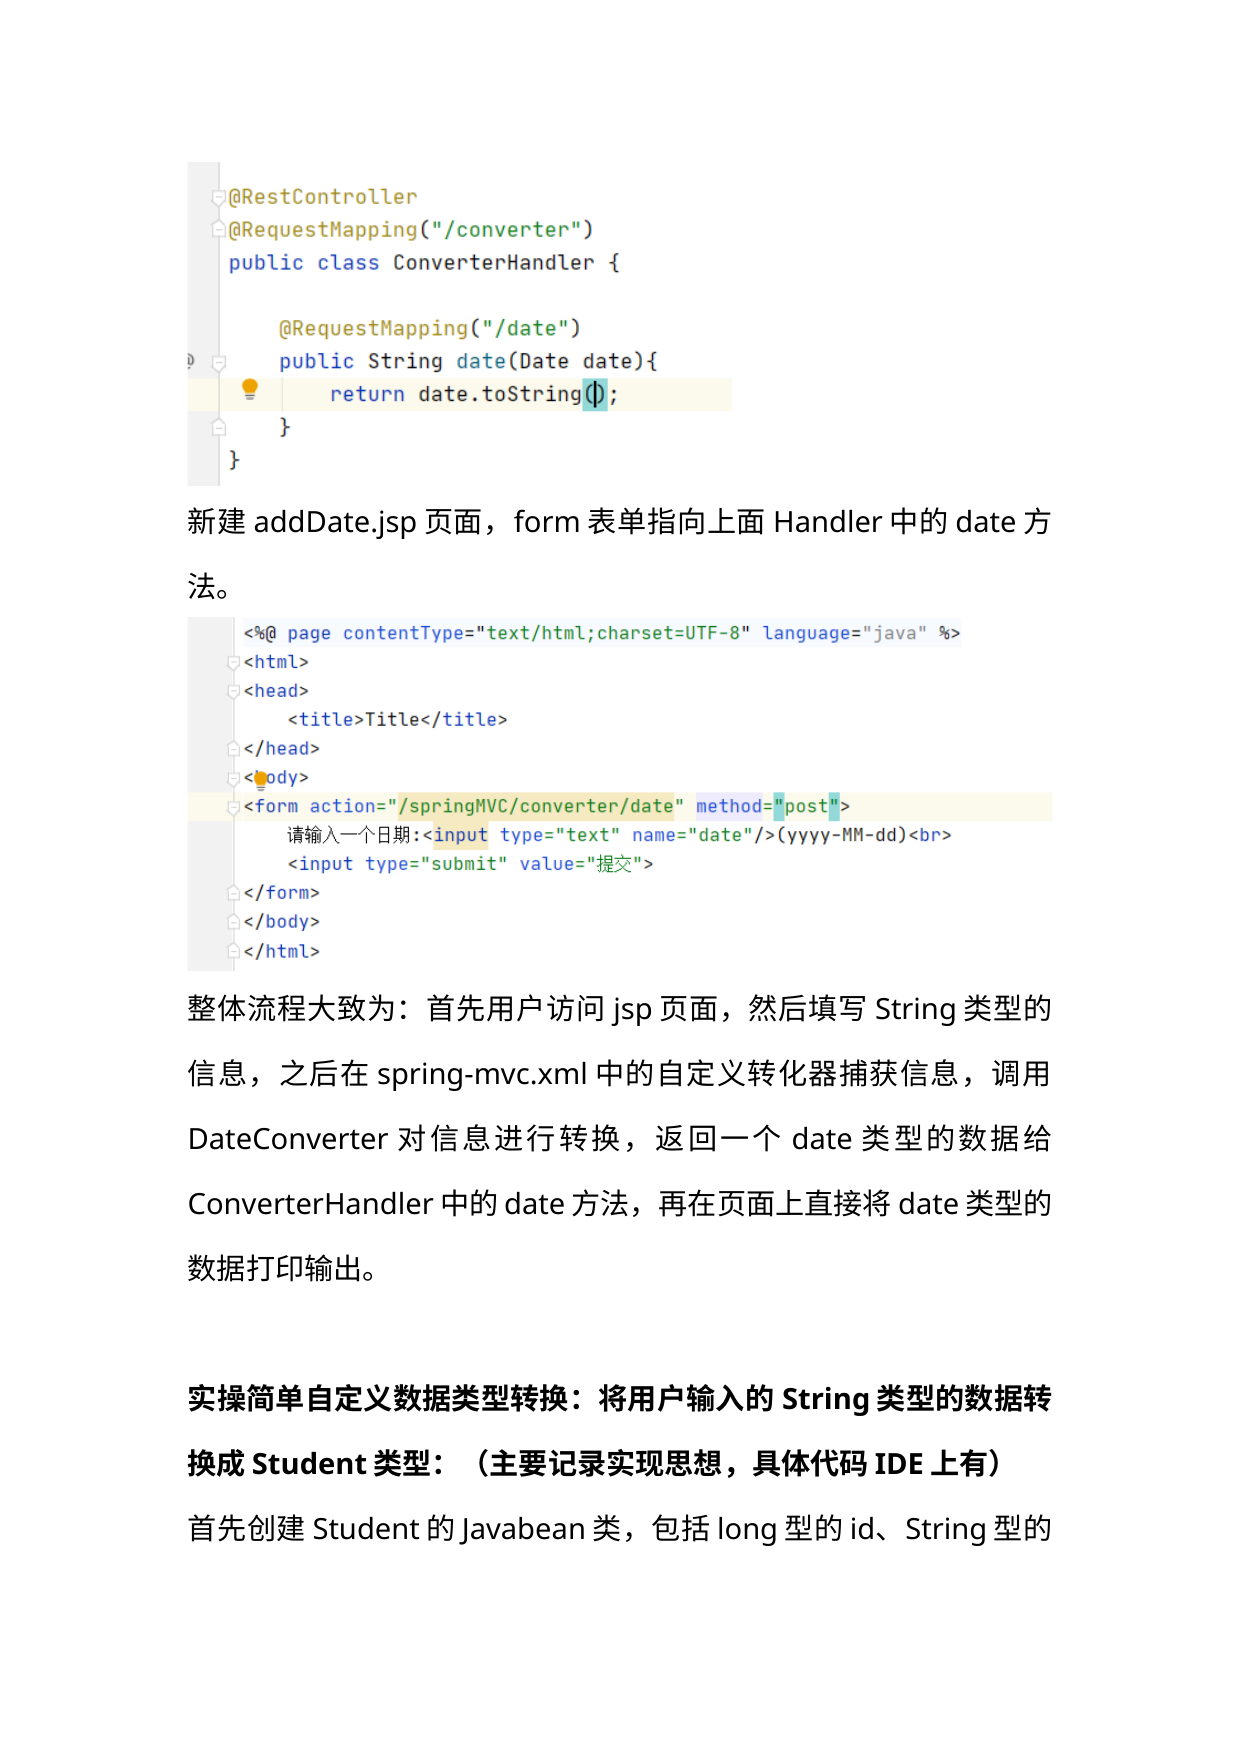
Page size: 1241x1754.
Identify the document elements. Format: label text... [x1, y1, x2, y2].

text 新建addDate.jsp页面，form表单指向上面Handler中的date方法。 [187, 487, 1053, 617]
text 实操简单自定义数据类型转换：将用户输入的String类型的数据转换成Student类型：（主要记录实现思想，具体代码IDE上有） [187, 1364, 1053, 1494]
picture [187, 162, 733, 486]
picture [187, 617, 1053, 971]
text 整体流程大致为：首先用户访问jsp页面，然后填写String类型的信息，之后在spring-mvc.xml中的自定义转化器捕获信息，调用DateConverter对信息进行转换，返回一个date类型的数据给ConverterHandler中的date方法，再在页面上直接将date类型的数据打印输出。 [187, 974, 1053, 1299]
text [187, 1494, 1053, 1559]
